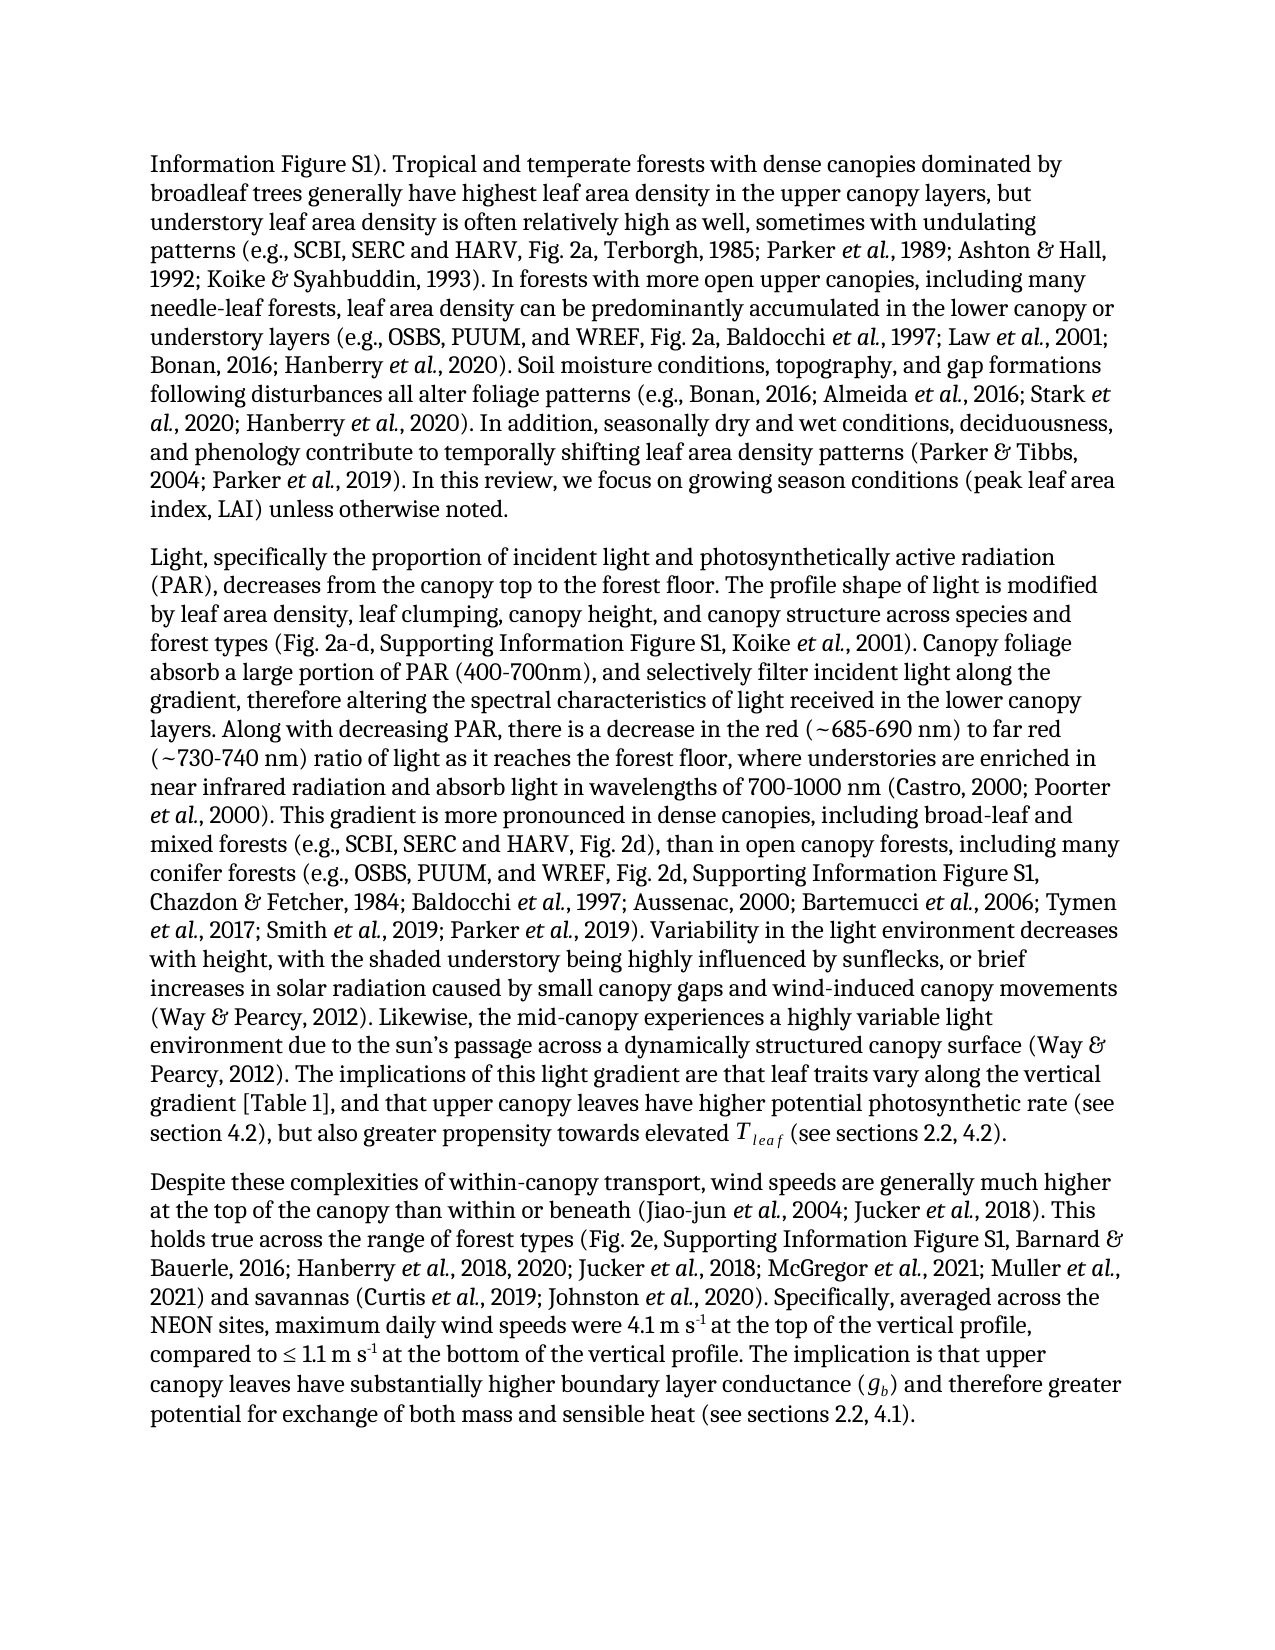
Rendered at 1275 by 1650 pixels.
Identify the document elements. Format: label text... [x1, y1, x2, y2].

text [150, 150, 1125, 524]
text Despite these complexities of within-canopy transport, wind speeds are generally much higher at the top of the canopy than within or beneath (Jiao-jun et al., 2004; Jucker et al., 2018). This holds true across the range of forest types (Fig. 2e, Supporting Information Figure S1, Barnard & Bauerle, 2016; Hanberry et al., 2018, 2020; Jucker et al., 2018; McGregor et al., 2021; Muller et al., 2021) and savannas (Curtis et al., 2019; Johnston et al., 2020). Specifically, averaged across the NEON sites, maximum daily wind speeds were 4.1 m s-1 at the top of the vertical profile, compared to 1.1 m s-1 at the bottom of the vertical profile. The implication is that upper canopy leaves have substantially higher boundary layer conductance () and therefore greater potential for exchange of both mass and sensible heat (see sections 2.2, 4.1). [150, 1168, 1125, 1429]
text Light, specifically the proportion of incident light and photosynthetically active radiation (PAR), decreases from the canopy top to the forest floor. The profile shape of light is modified by leaf area density, leaf clumping, canopy height, and canopy structure across species and forest types (Fig. 2a-d, Supporting Information Figure S1, Koike et al., 2001). Canopy foliage absorb a large portion of PAR (400-700nm), and selectively filter incident light along the gradient, therefore altering the spectral characteristics of light received in the lower canopy layers. Along with decreasing PAR, there is a decrease in the red (~685-690 nm) to far red (~730-740 nm) ratio of light as it reaches the forest floor, where understories are enriched in near infrared radiation and absorb light in wavelengths of 700-1000 nm (Castro, 2000; Poorter et al., 2000). This gradient is more pronounced in dense canopies, including broad-leaf and mixed forests (e.g., SCBI, SERC and HARV, Fig. 2d), than in open canopy forests, including many conifer forests (e.g., OSBS, PUUM, and WREF, Fig. 2d, Supporting Information Figure S1, Chazdon & Fetcher, 1984; Baldocchi et al., 1997; Aussenac, 2000; Bartemucci et al., 2006; Tymen et al., 2017; Smith et al., 2019; Parker et al., 2019). Variability in the light environment decreases with height, with the shaded understory being highly influenced by sunflecks, or brief increases in solar radiation caused by small canopy gaps and wind-induced canopy movements (Way & Pearcy, 2012). Likewise, the mid-canopy experiences a highly variable light environment due to the sun’s passage across a dynamically structured canopy surface (Way & Pearcy, 2012). The implications of this light gradient are that leaf traits vary along the vertical gradient [Table 1], and that upper canopy leaves have higher potential photosynthetic rate (see section 4.2), but also greater propensity towards elevated (see sections 2.2, 4.2). [150, 542, 1125, 1149]
